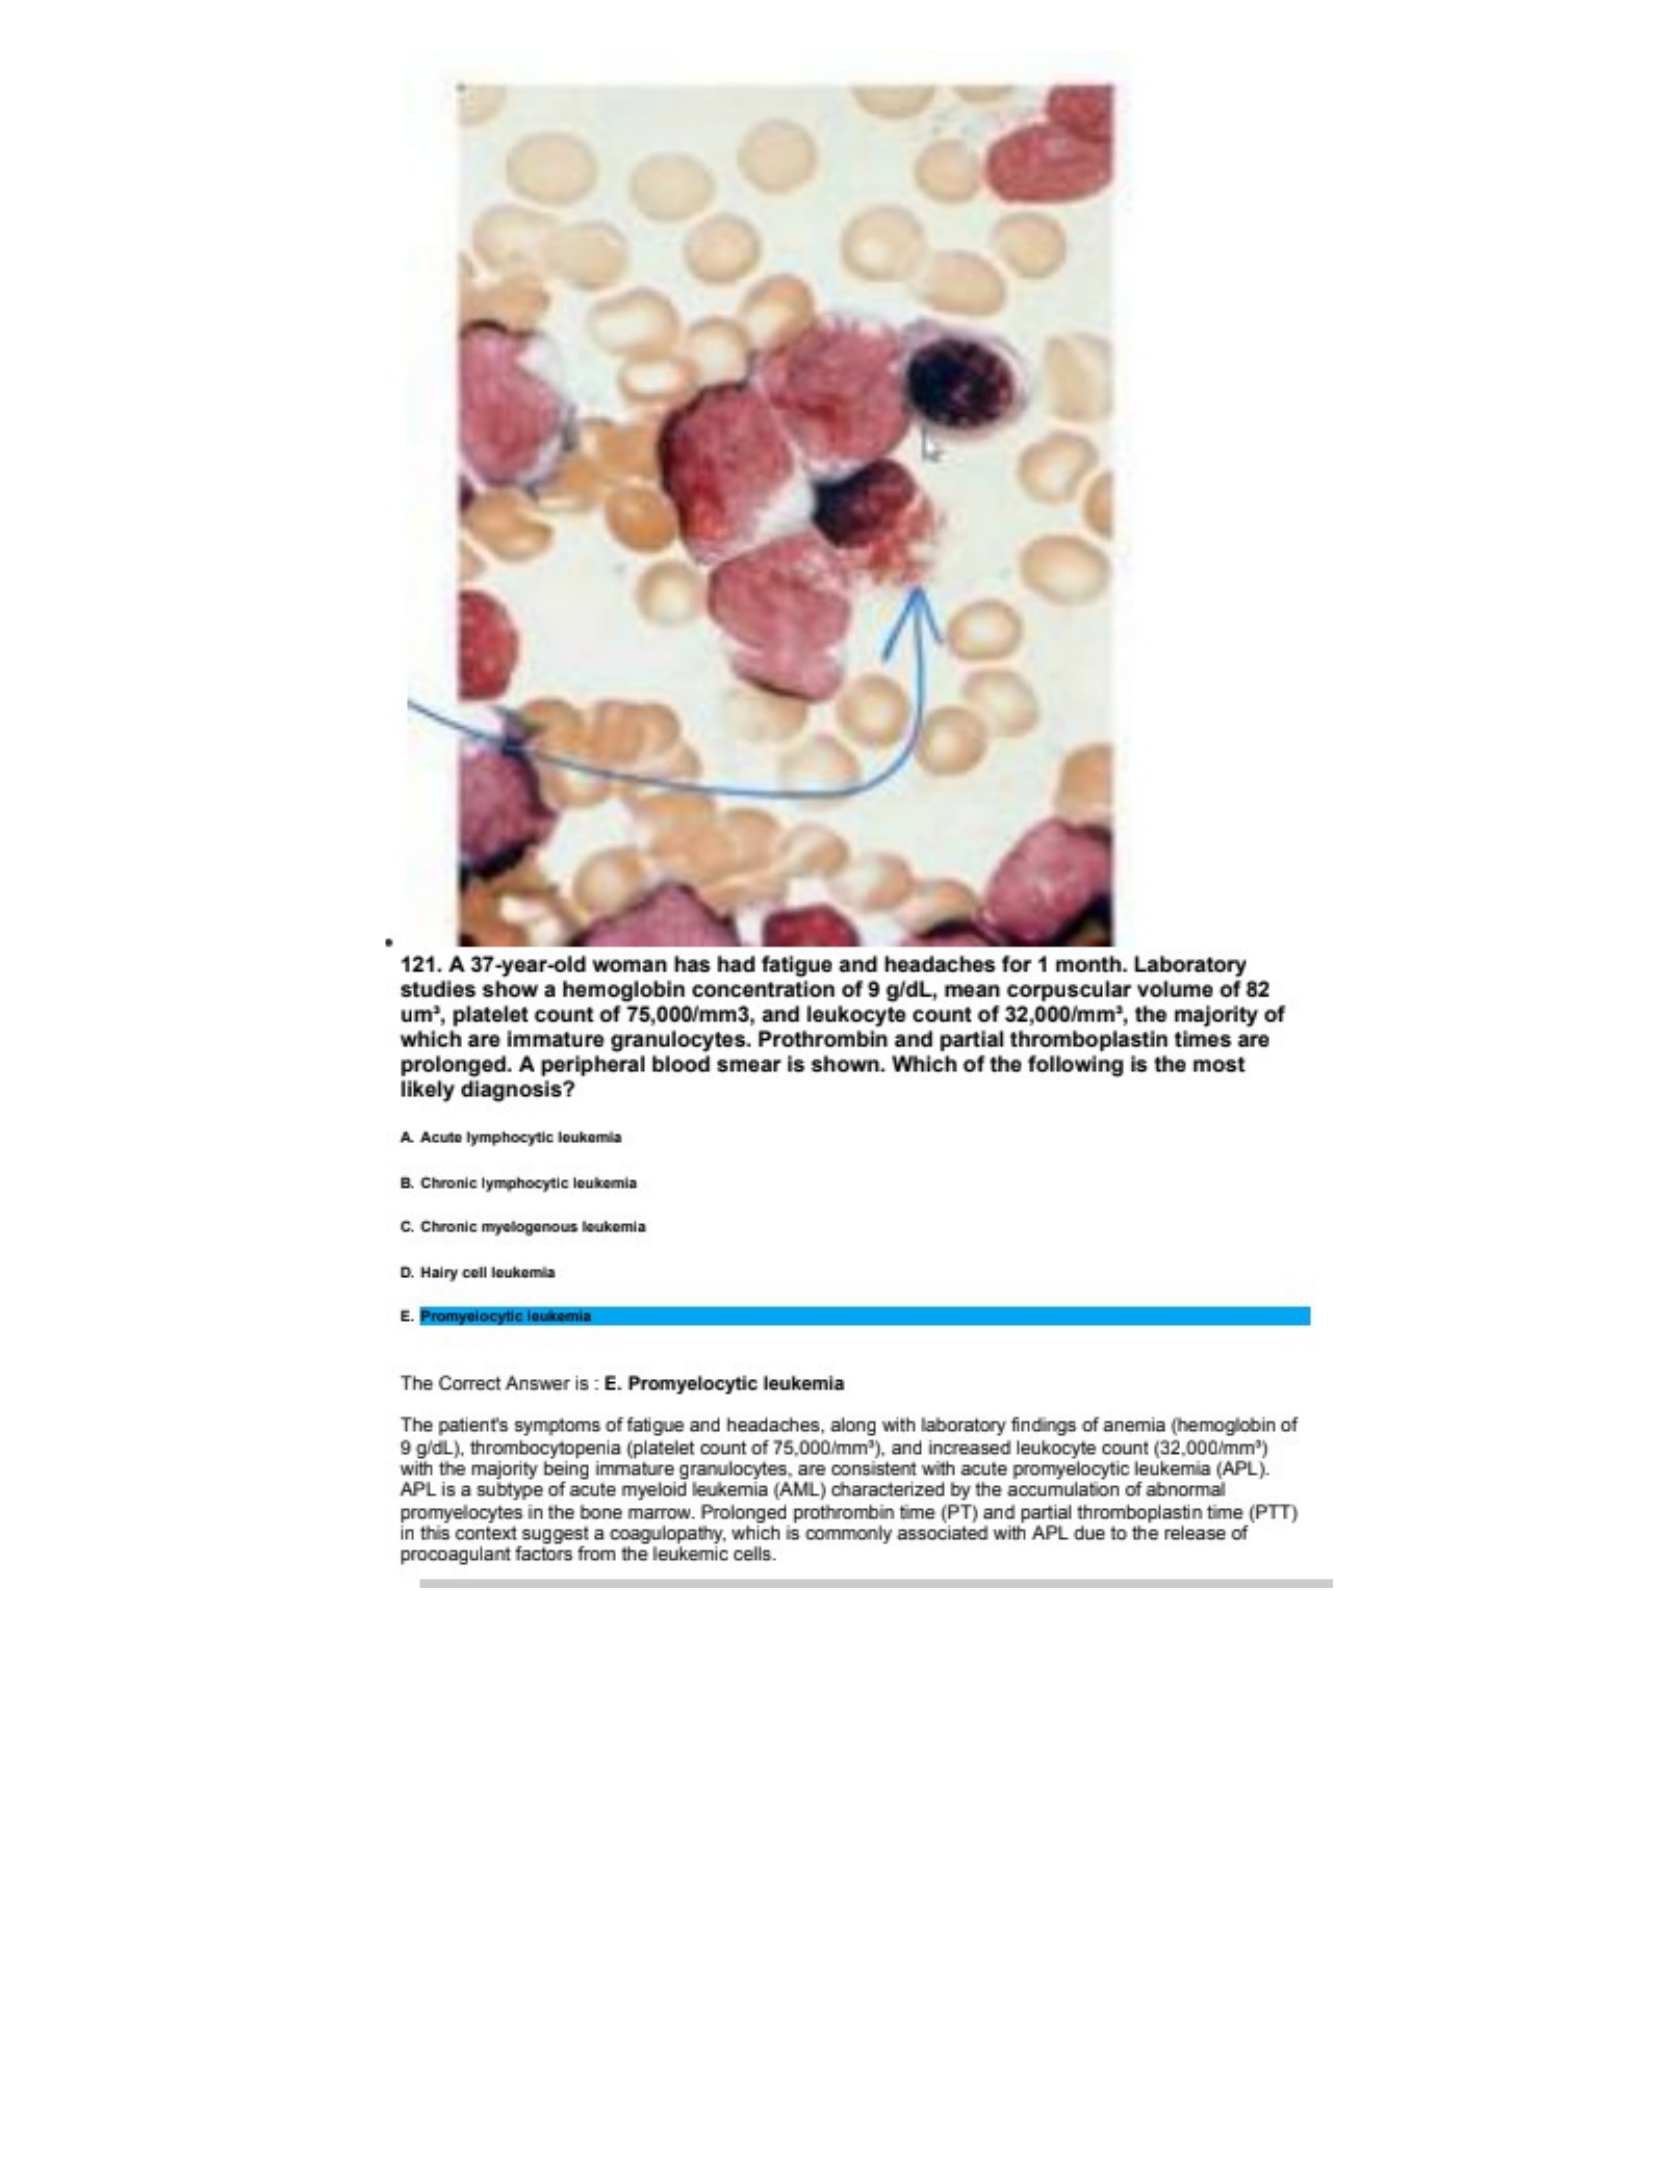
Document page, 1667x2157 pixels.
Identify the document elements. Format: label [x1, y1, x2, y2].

picture [385, 50, 1333, 1588]
